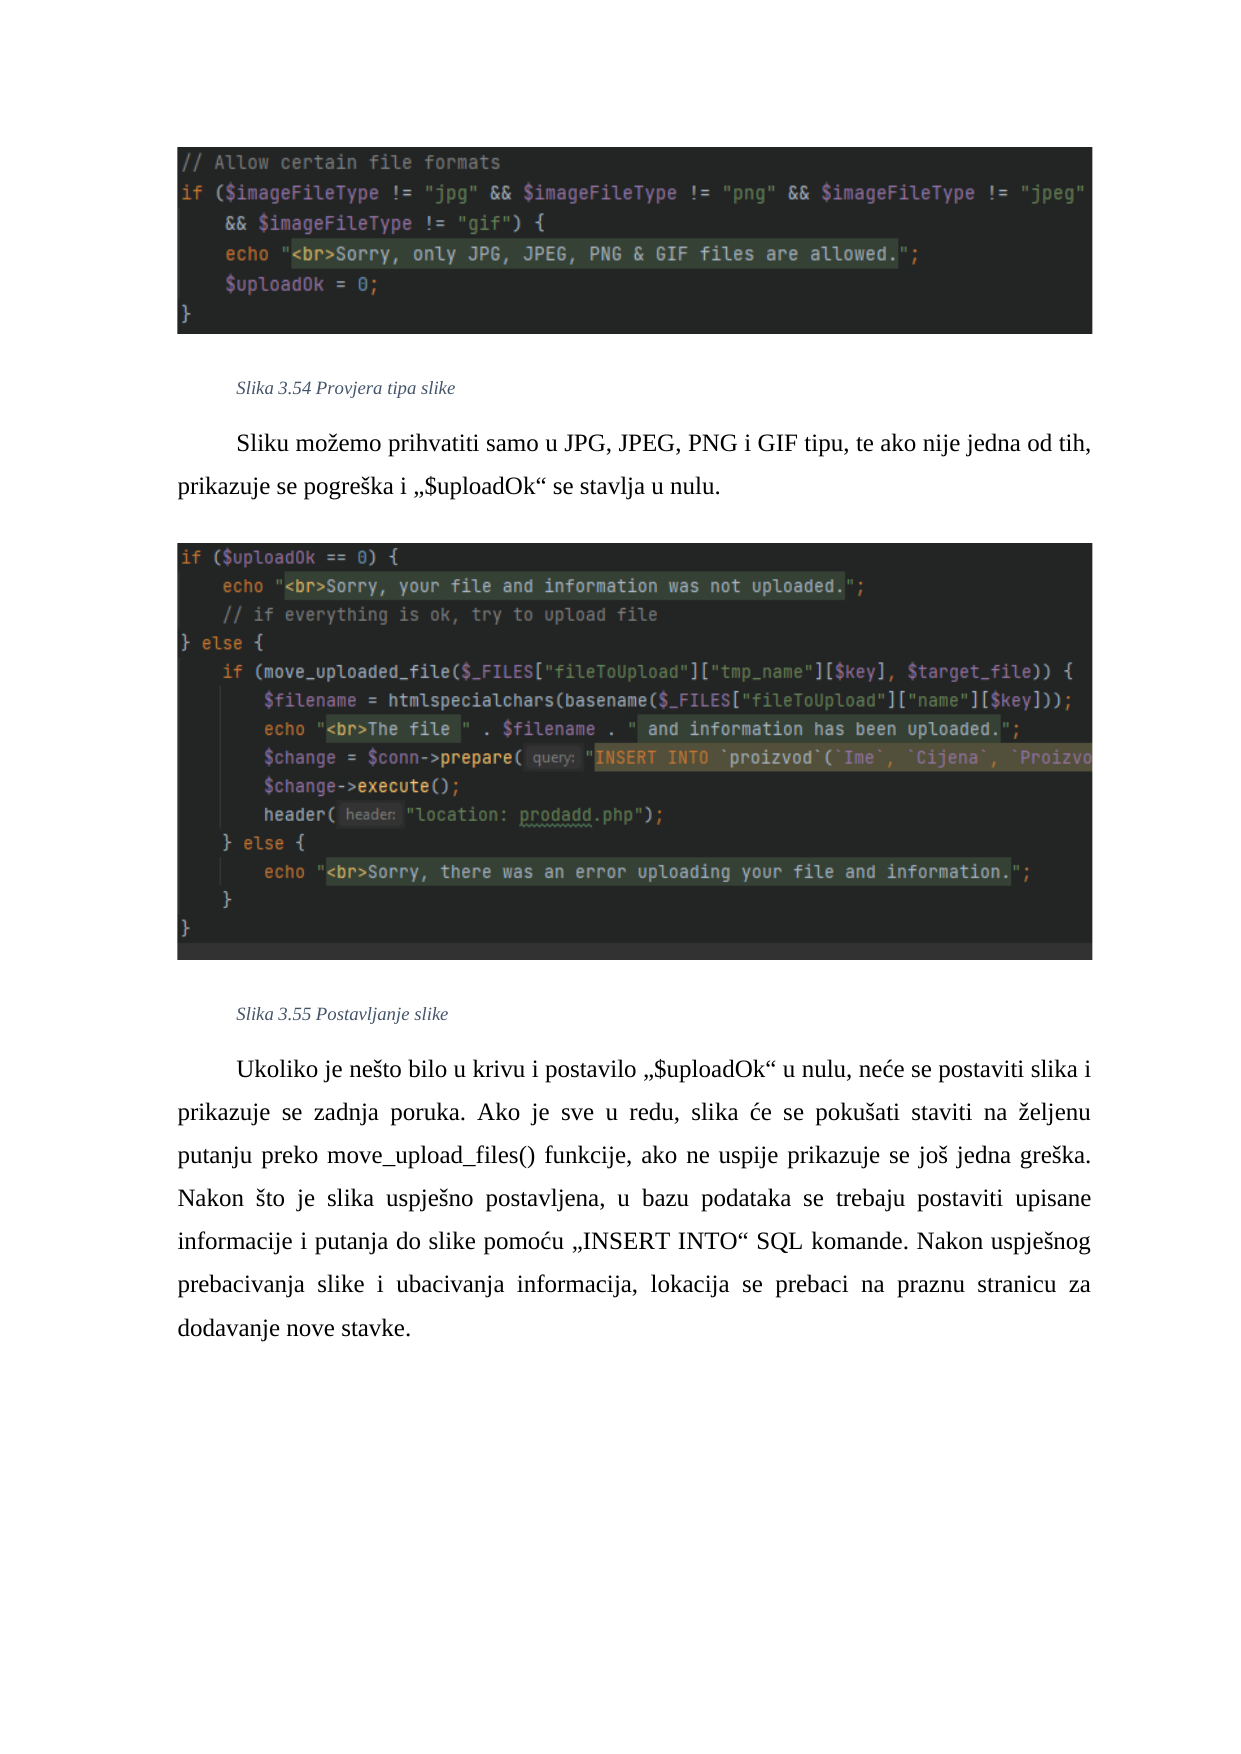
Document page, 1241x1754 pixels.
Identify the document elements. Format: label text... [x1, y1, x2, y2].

text Ukoliko je nešto bilo u krivu i postavilo „$uploadOk“ u nulu, neće se postaviti slika i prikazuje se zadnja poruka. Ako je sve u redu, slika će se pokušati staviti na željenu putanju preko move_upload_files() funkcije, ako ne uspije prikazuje se još jedna greška. Nakon što je slika uspješno postavljena, u bazu podataka se trebaju postaviti upisane informacije i putanja do slike pomoću „INSERT INTO“ SQL komande. Nakon uspješnog prebacivanja slike i ubacivanja informacija, lokacija se prebaci na praznu stranicu za dodavanje nove stavke. [177, 1054, 1092, 1341]
text Sliku možemo prihvatiti samo u JPG, JPEG, PNG i GIF tipu, te ako nije jedna od tih, prikazuje se pogreška i „$uploadOk“ se stavlja u nulu. [177, 428, 1092, 500]
text Slika 3.54 Provjera tipa slike [177, 377, 1092, 399]
picture [177, 543, 1093, 960]
picture [177, 147, 1093, 334]
text Slika 3.55 Postavljanje slike [177, 1003, 1092, 1025]
